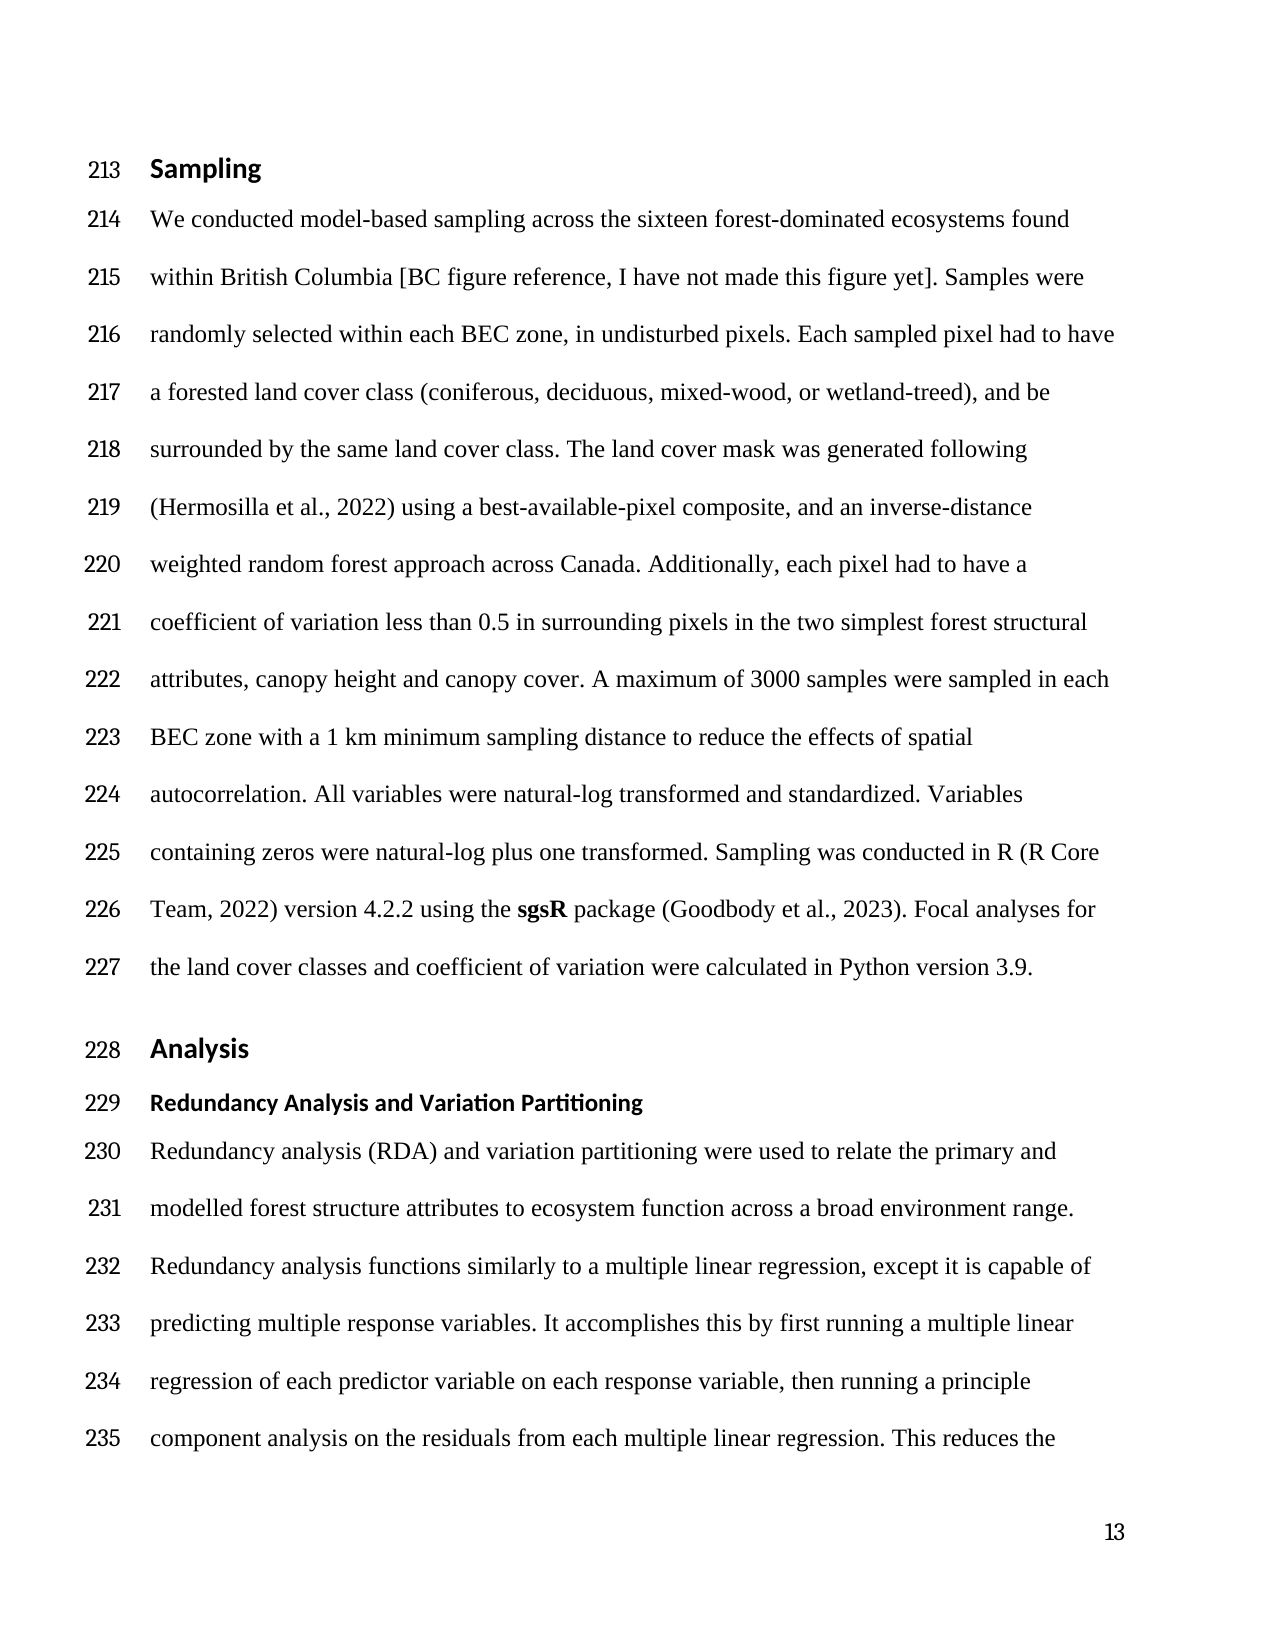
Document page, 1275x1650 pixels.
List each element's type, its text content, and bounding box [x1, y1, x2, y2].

subtitle Redundancy Analysis and Variation Partitioning [150, 1087, 1125, 1117]
subtitle Analysis [150, 1030, 1125, 1066]
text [150, 1136, 1125, 1452]
text We conducted model-based sampling across the sixteen forest-dominated ecosystems found within British Columbia [BC figure reference, I have not made this figure yet]. Samples were randomly selected within each BEC zone, in undisturbed pixels. Each sampled pixel had to have a forested land cover class (coniferous, deciduous, mixed-wood, or wetland-treed), and be surrounded by the same land cover class. The land cover mask was generated following (Hermosilla et al., 2022) using a best-available-pixel composite, and an inverse-distance weighted random forest approach across Canada. Additionally, each pixel had to have a coefficient of variation less than 0.5 in surrounding pixels in the two simplest forest structural attributes, canopy height and canopy cover. A maximum of 3000 samples were sampled in each BEC zone with a 1 km minimum sampling distance to reduce the effects of spatial autocorrelation. All variables were natural-log transformed and standardized. Variables containing zeros were natural-log plus one transformed. Sampling was conducted in R (R Core Team, 2022) version 4.2.2 using the sgsR package (Goodbody et al., 2023). Focal analyses for the land cover classes and coefficient of variation were calculated in Python version 3.9. [150, 204, 1125, 981]
subtitle Sampling [150, 150, 1125, 186]
